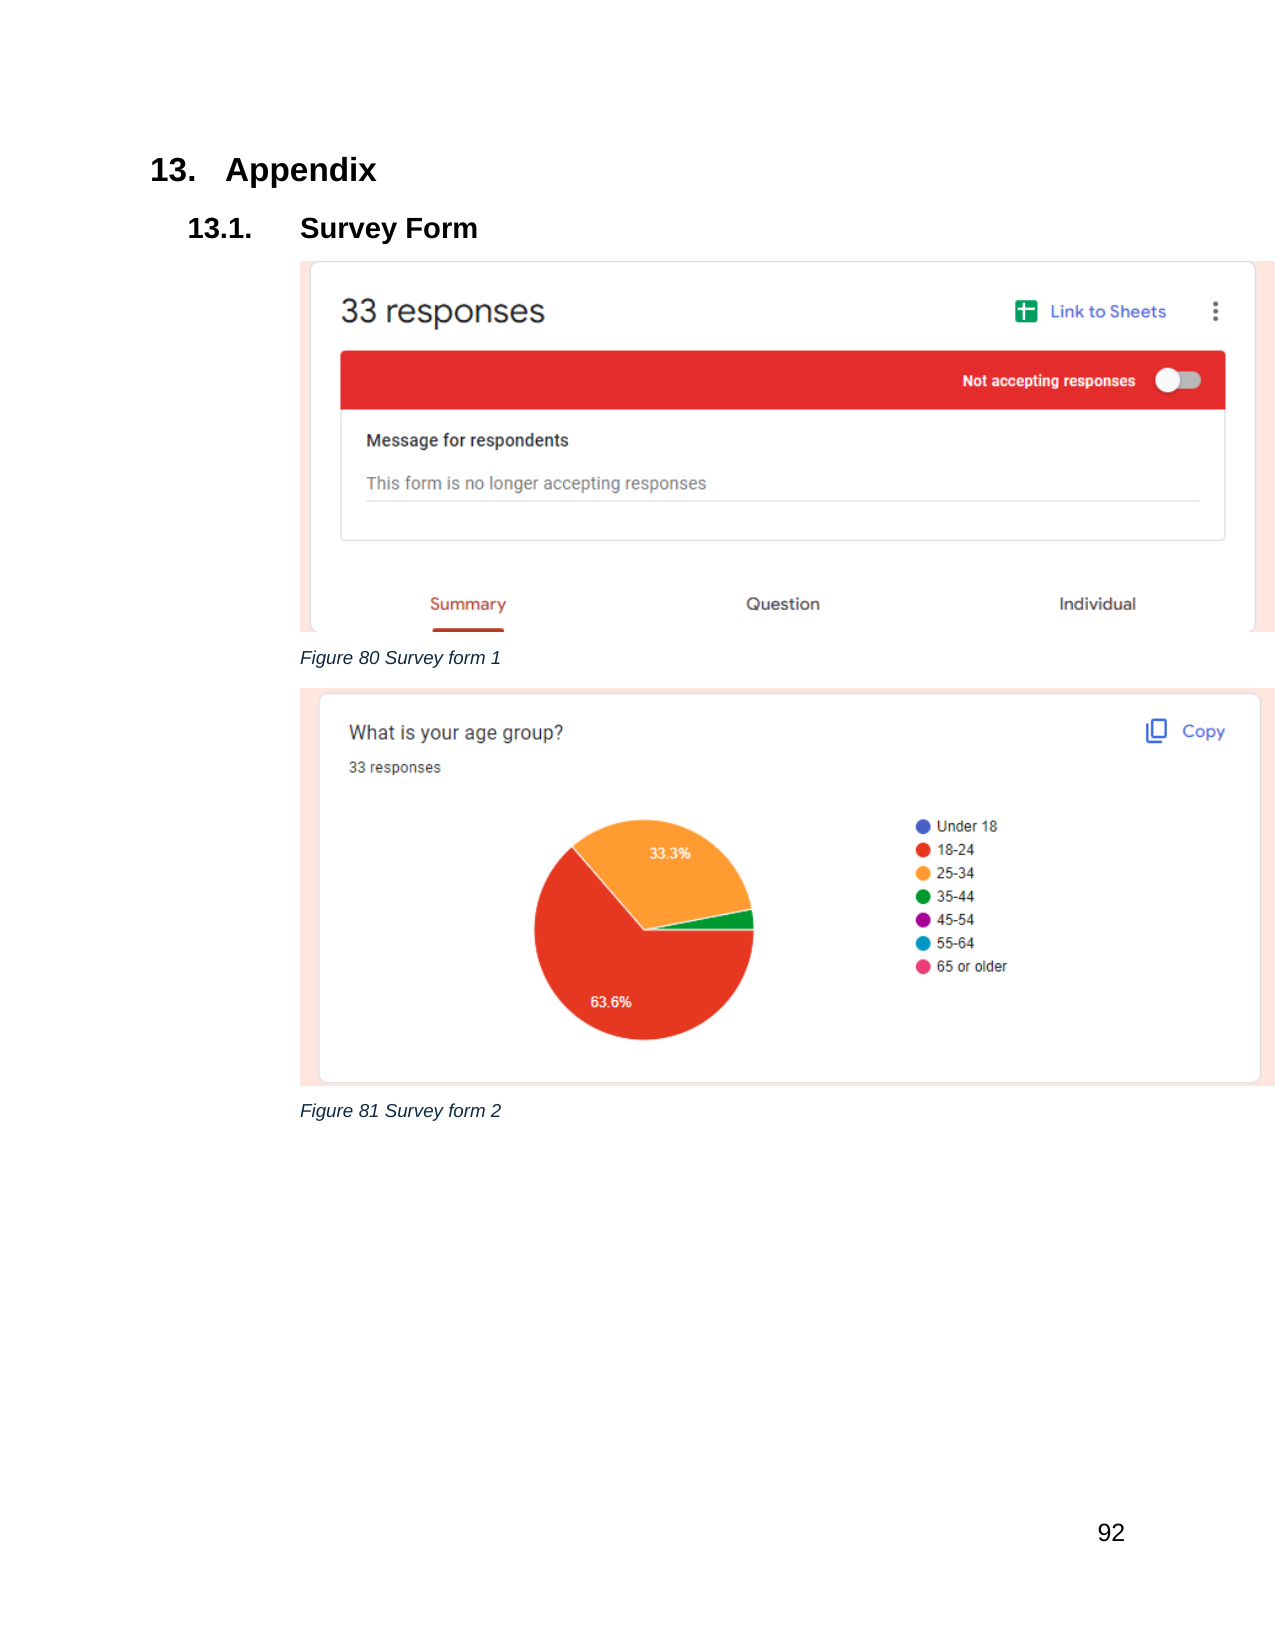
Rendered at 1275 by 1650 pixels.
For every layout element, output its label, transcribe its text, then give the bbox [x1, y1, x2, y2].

subtitle Appendix [150, 150, 1125, 188]
text Figure 80 Survey form 1 [225, 646, 1125, 668]
text Figure 81 Survey form 2 [225, 1099, 1125, 1121]
picture [300, 688, 1275, 1086]
subtitle Survey Form [187, 211, 1125, 245]
picture [300, 261, 1275, 632]
